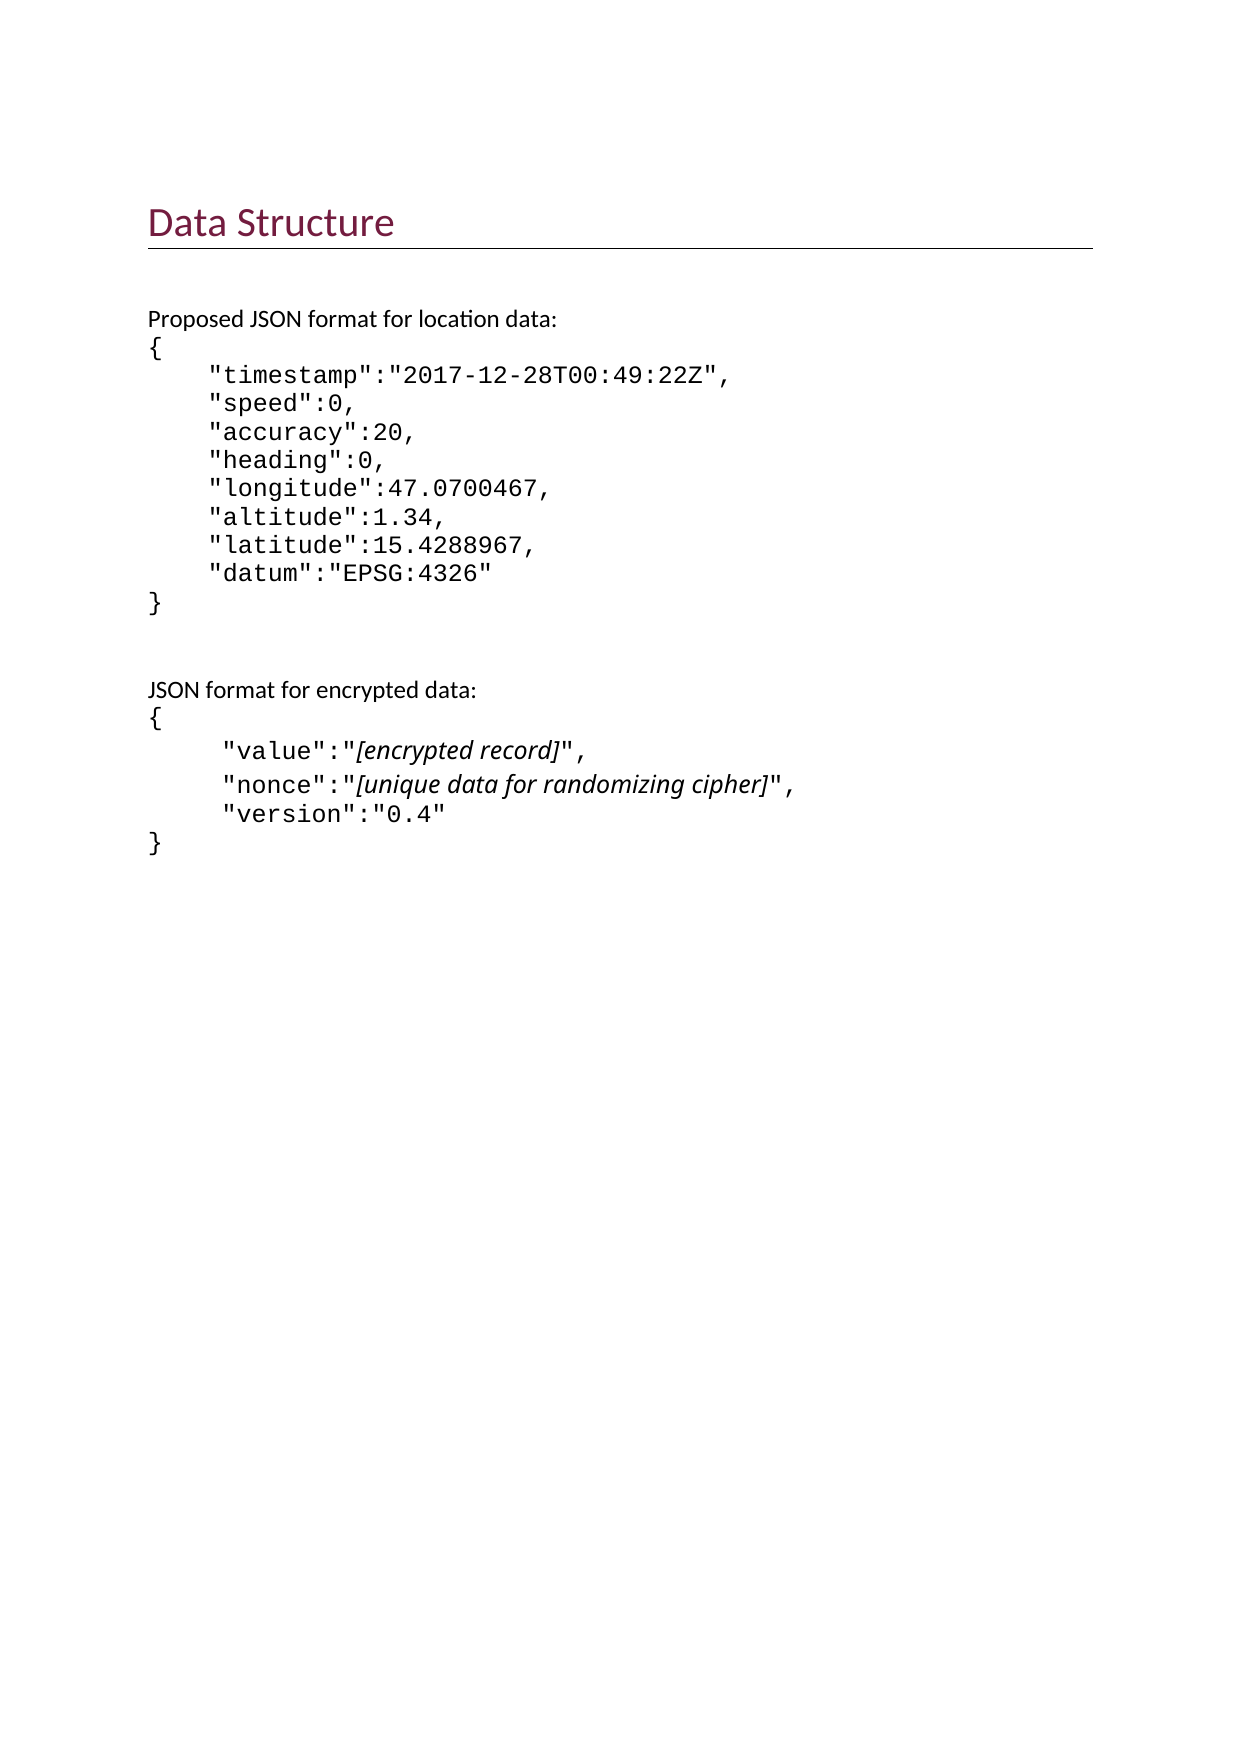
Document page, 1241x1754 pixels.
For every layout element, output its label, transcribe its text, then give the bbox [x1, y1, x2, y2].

text "timestamp":"2017-12-28T00:49:22Z", "speed":0, "accuracy":20, "heading":0, "longitude":47.0700467, "altitude":1.34, "latitude":15.4288967, "datum":"EPSG:4326" [148, 362, 1093, 589]
text JSON format for encrypted data: [148, 674, 1093, 704]
text "version":"0.4" [148, 801, 1093, 830]
text "nonce":"[unique data for randomizing cipher]", [148, 767, 1093, 801]
text } [148, 830, 1093, 858]
text "value":"[encrypted record]", [148, 733, 1093, 767]
text Data Structure [148, 196, 1093, 248]
text } [148, 589, 1093, 617]
text { [148, 704, 1093, 733]
text { [148, 334, 1093, 362]
text Proposed JSON format for location data: [148, 303, 1093, 334]
